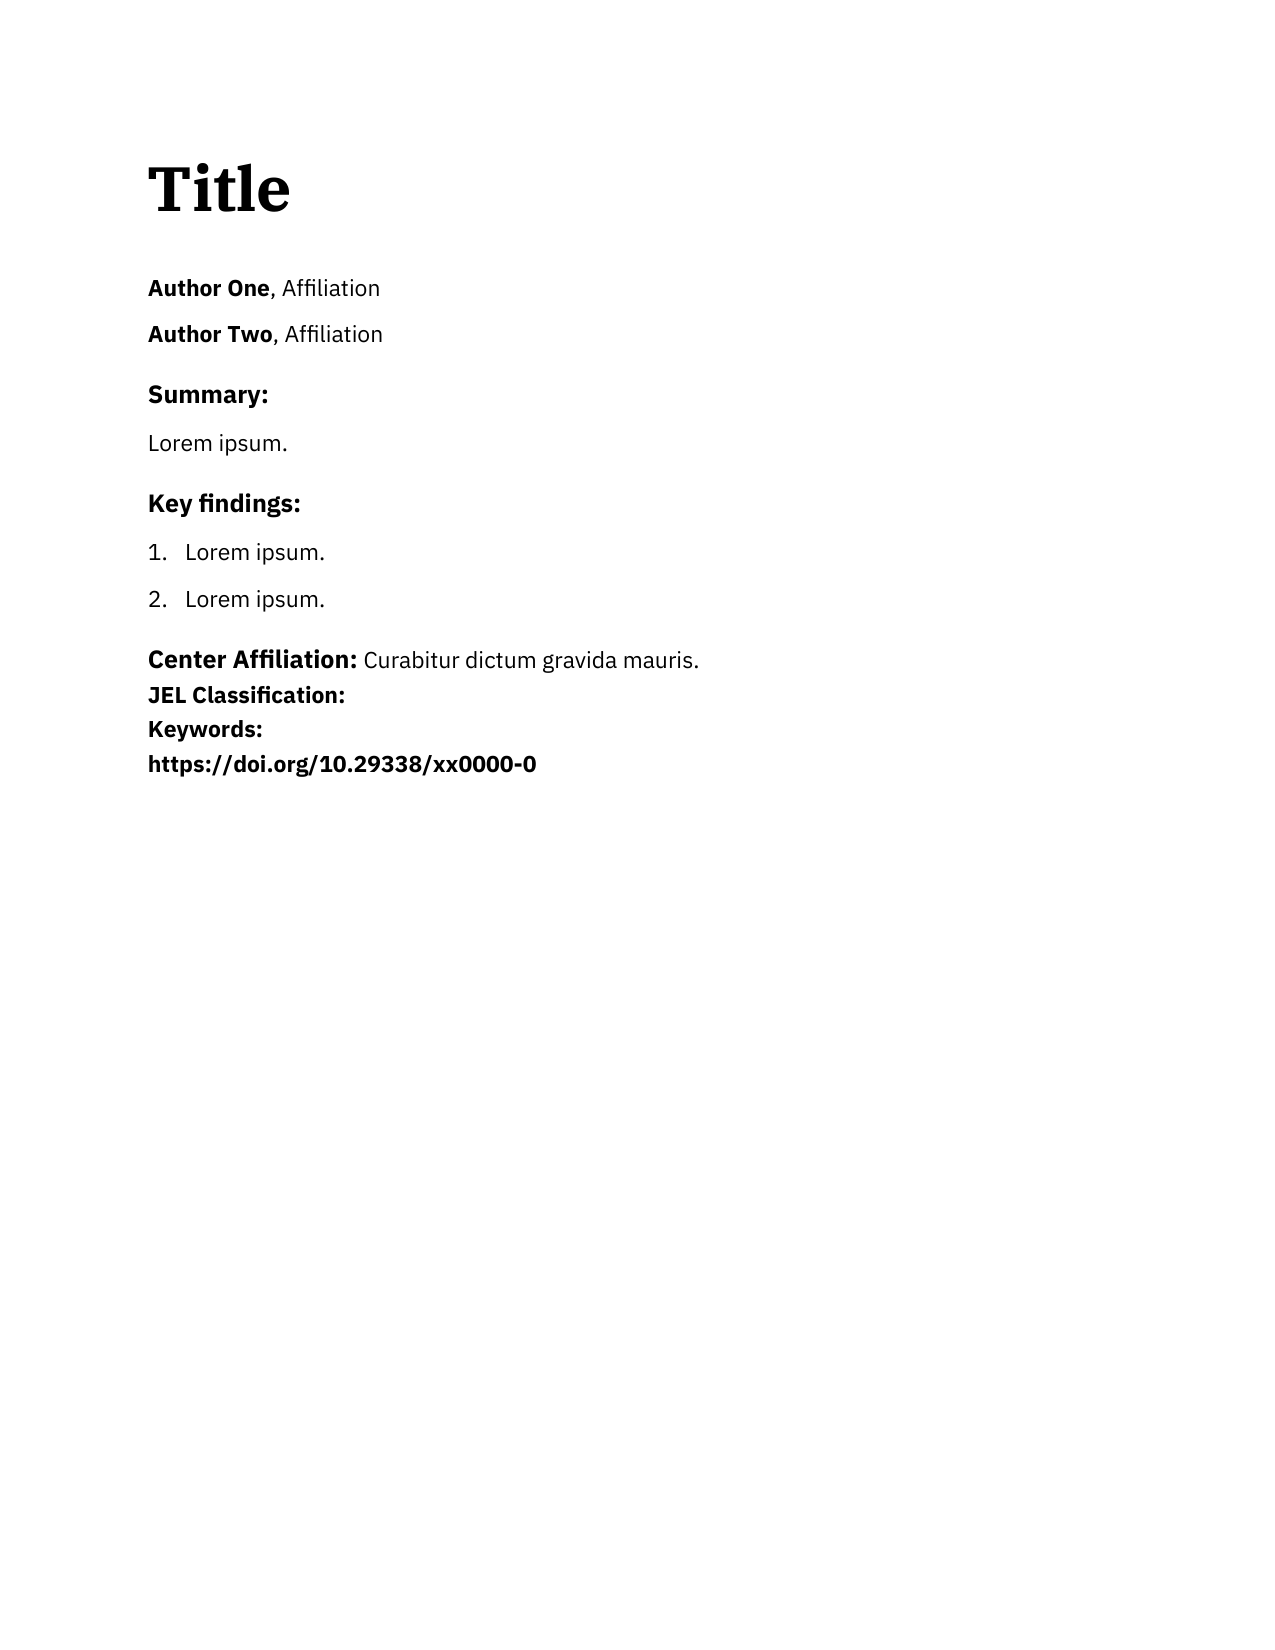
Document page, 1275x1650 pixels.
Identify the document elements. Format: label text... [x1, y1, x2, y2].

text JEL Classification: [148, 680, 1127, 710]
text Lorem ipsum. [148, 428, 1127, 458]
text Center Affiliation: Curabitur dictum gravida mauris. [148, 643, 1127, 675]
text Author Two, Affiliation [148, 319, 1127, 349]
subtitle Key findings: [148, 487, 1127, 520]
text Author One, Affiliation [148, 272, 1127, 302]
text https://doi.org/10.29338/xx0000-0 [148, 748, 1127, 778]
list Lorem ipsum. [148, 584, 1127, 613]
subtitle Summary: [148, 378, 1127, 411]
list Lorem ipsum. [148, 537, 1127, 567]
text Keywords: [148, 714, 1127, 744]
title Title [148, 148, 1127, 229]
